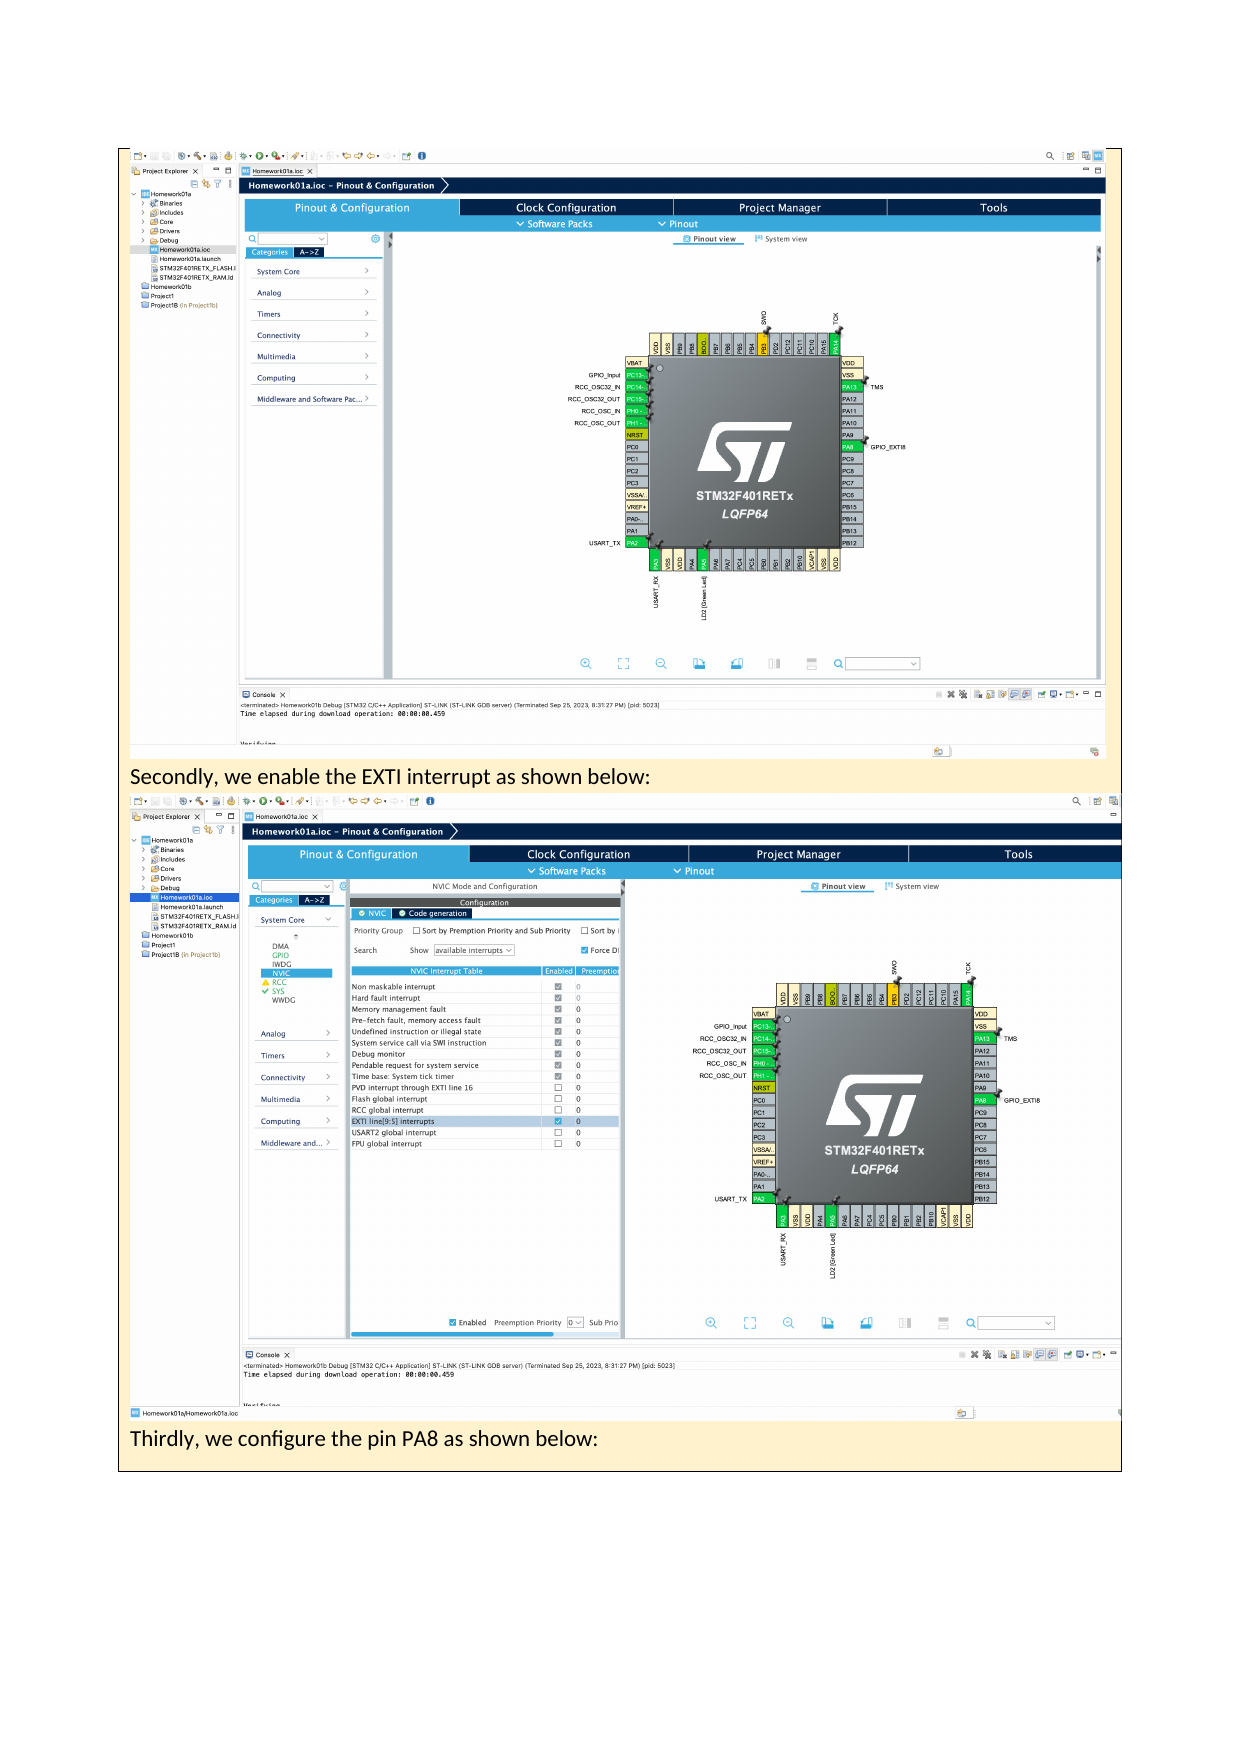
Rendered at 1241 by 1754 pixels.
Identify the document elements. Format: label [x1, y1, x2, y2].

picture [129, 793, 1122, 1421]
picture [129, 148, 1106, 759]
table_cell [119, 149, 1121, 1471]
